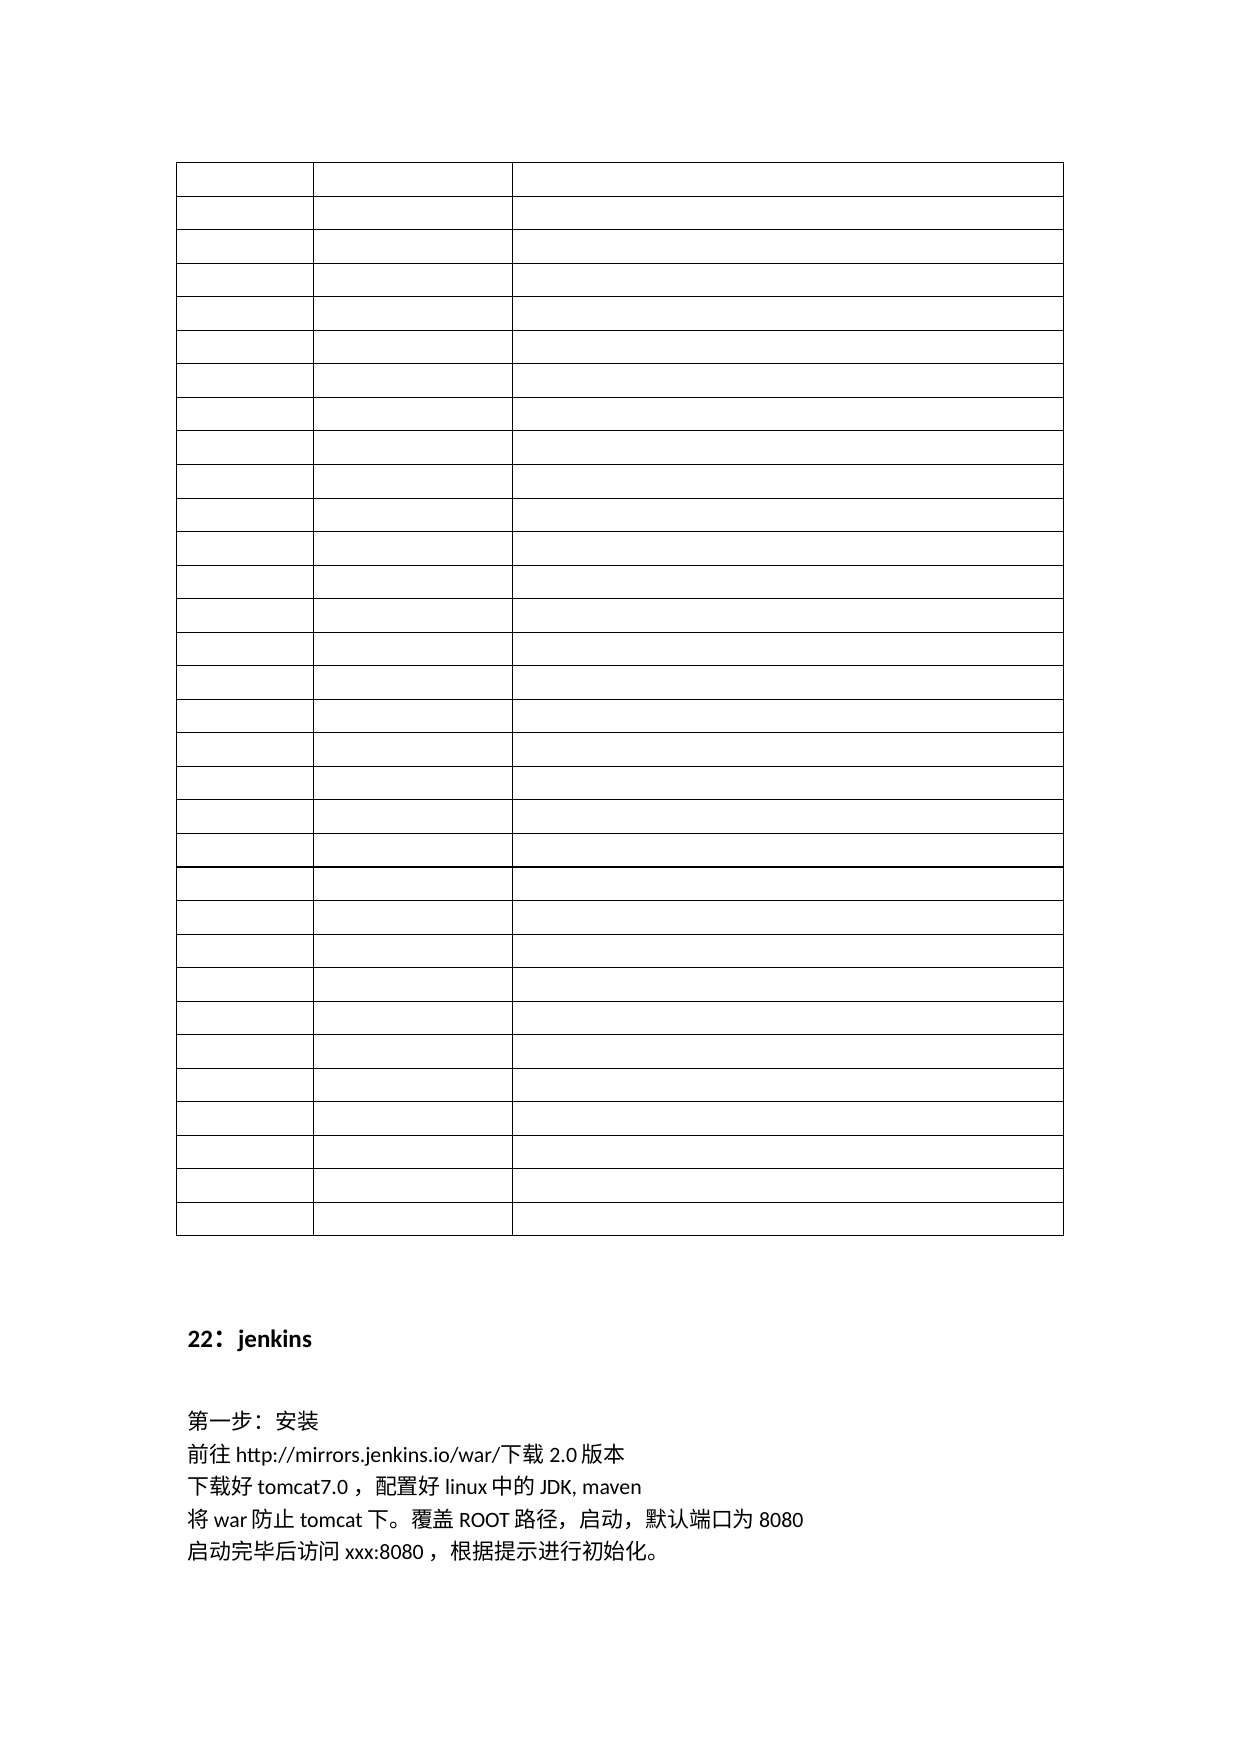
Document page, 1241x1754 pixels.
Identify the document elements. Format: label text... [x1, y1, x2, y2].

table_cell [177, 566, 313, 598]
table_cell [177, 1102, 313, 1135]
table_cell [513, 163, 1063, 196]
table_cell [177, 163, 313, 196]
table_cell [314, 901, 512, 933]
table_cell [314, 532, 512, 564]
table_cell [513, 1203, 1063, 1235]
table_cell [177, 901, 313, 933]
table_cell [177, 767, 313, 799]
table_cell [314, 364, 512, 397]
table_cell [314, 398, 512, 430]
table_cell [177, 700, 313, 732]
table_cell [513, 733, 1063, 766]
table_cell [314, 566, 512, 598]
table_cell [177, 800, 313, 833]
table_cell [314, 297, 512, 330]
table_cell [513, 767, 1063, 799]
table_cell [513, 566, 1063, 598]
subtitle 22：jenkins [187, 1304, 1053, 1369]
text 将war防止tomcat下。覆盖ROOT路径，启动，默认端口为8080 [187, 1501, 1053, 1534]
table_cell [314, 1203, 512, 1235]
table_cell [314, 733, 512, 766]
table_cell [314, 331, 512, 363]
table_cell [513, 666, 1063, 699]
table_cell [314, 633, 512, 665]
table_cell [177, 1069, 313, 1101]
table_cell [177, 868, 313, 900]
table_cell [314, 1002, 512, 1034]
table_cell [314, 834, 512, 866]
table_cell [177, 935, 313, 967]
table_cell [513, 532, 1063, 564]
table_cell [513, 1002, 1063, 1034]
table_cell [513, 1035, 1063, 1068]
table_cell [513, 868, 1063, 900]
table_cell [177, 465, 313, 497]
table_cell [314, 700, 512, 732]
text 下载好tomcat7.0 ，配置好linux中的JDK, maven [187, 1469, 1053, 1501]
table_cell [177, 633, 313, 665]
table_cell [314, 264, 512, 296]
table_cell [177, 1136, 313, 1168]
table_cell [177, 297, 313, 330]
table_cell [314, 499, 512, 531]
table_cell [177, 364, 313, 397]
table_cell [314, 935, 512, 967]
table_cell [177, 1002, 313, 1034]
table_cell [513, 599, 1063, 632]
table_cell [177, 733, 313, 766]
table_cell [177, 264, 313, 296]
table_cell [513, 935, 1063, 967]
table_cell [513, 398, 1063, 430]
table_cell [513, 633, 1063, 665]
table_cell [177, 532, 313, 564]
table_cell [314, 968, 512, 1001]
table_cell [513, 465, 1063, 497]
table_cell [177, 1203, 313, 1235]
table_cell [513, 499, 1063, 531]
table_cell [513, 700, 1063, 732]
table_cell [177, 599, 313, 632]
table_cell [314, 1035, 512, 1068]
table_cell [314, 197, 512, 229]
table_cell [513, 331, 1063, 363]
table_cell [177, 834, 313, 866]
table_cell [314, 1069, 512, 1101]
table_cell [314, 431, 512, 464]
table_cell [513, 901, 1063, 933]
table_cell [177, 666, 313, 699]
table_cell [177, 431, 313, 464]
table_cell [513, 1102, 1063, 1135]
text 启动完毕后访问xxx:8080 ，根据提示进行初始化。 [187, 1534, 1053, 1566]
table_cell [513, 364, 1063, 397]
table_cell [513, 264, 1063, 296]
table_cell [513, 230, 1063, 263]
table_cell [177, 230, 313, 263]
table_cell [513, 297, 1063, 330]
table_cell [177, 197, 313, 229]
table_cell [177, 331, 313, 363]
table_cell [513, 800, 1063, 833]
table_cell [177, 968, 313, 1001]
table_cell [513, 834, 1063, 866]
table_cell [513, 1069, 1063, 1101]
table_cell [314, 800, 512, 833]
table_cell [314, 230, 512, 263]
table_cell [177, 1169, 313, 1202]
table_cell [513, 197, 1063, 229]
text 前往http://mirrors.jenkins.io/war/下载 2.0版本 [187, 1436, 1053, 1469]
text 第一步：安装 [187, 1404, 1053, 1436]
table_cell [314, 599, 512, 632]
table_cell [314, 163, 512, 196]
table_cell [314, 666, 512, 699]
table_cell [177, 499, 313, 531]
table_cell [314, 767, 512, 799]
table_cell [314, 1169, 512, 1202]
table_cell [513, 1169, 1063, 1202]
table_cell [177, 398, 313, 430]
table_cell [513, 1136, 1063, 1168]
table_cell [513, 431, 1063, 464]
table_cell [177, 1035, 313, 1068]
table_cell [314, 465, 512, 497]
table_cell [314, 1136, 512, 1168]
table_cell [513, 968, 1063, 1001]
table_cell [314, 1102, 512, 1135]
table_cell [314, 868, 512, 900]
